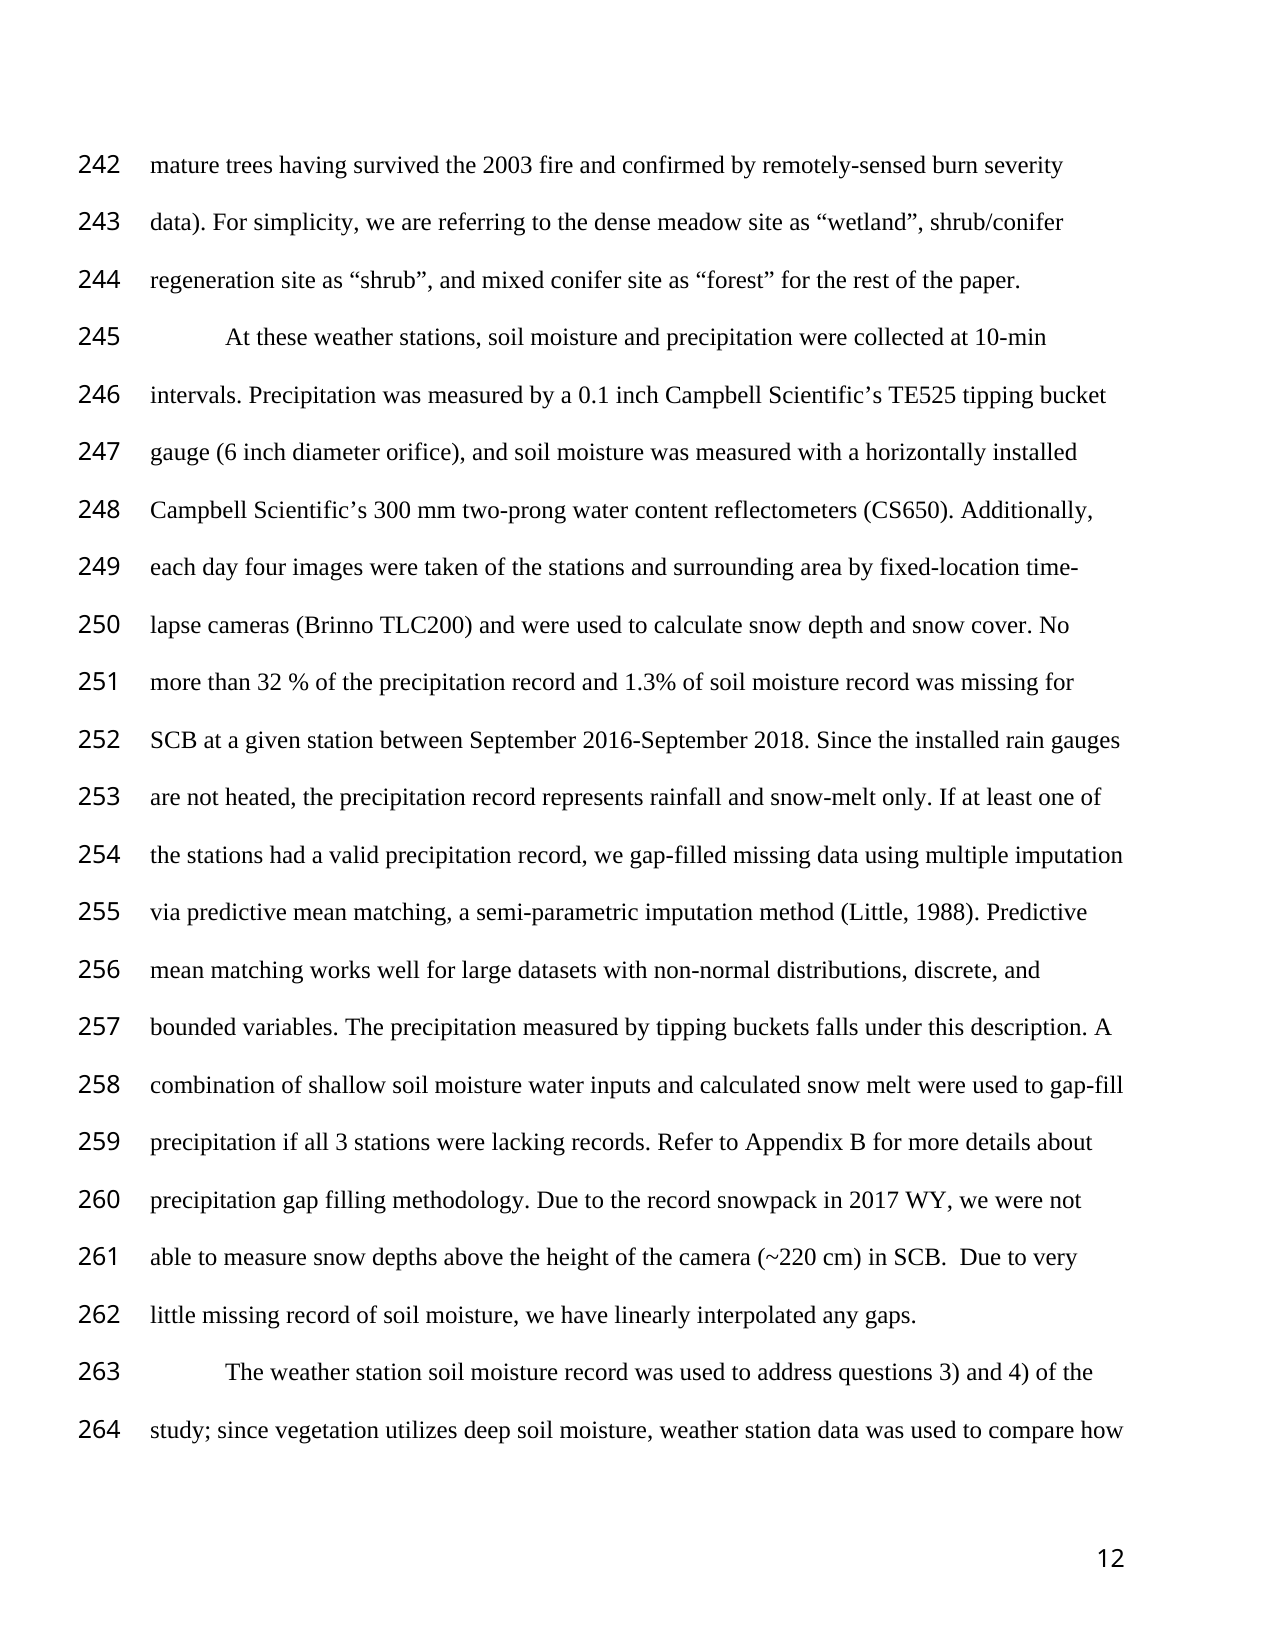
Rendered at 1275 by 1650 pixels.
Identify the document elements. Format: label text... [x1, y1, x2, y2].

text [150, 150, 1125, 294]
text At these weather stations, soil moisture and precipitation were collected at 10-min intervals. Precipitation was measured by a 0.1 inch Campbell Scientific’s TE525 tipping bucket gauge (6 inch diameter orifice), and soil moisture was measured with a horizontally installed Campbell Scientific’s 300 mm two-prong water content reflectometers (CS650). Additionally, each day four images were taken of the stations and surrounding area by fixed-location time-lapse cameras (Brinno TLC200) and were used to calculate snow depth and snow cover. No more than 32 % of the precipitation record and 1.3% of soil moisture record was missing for SCB at a given station between September 2016-September 2018. Since the installed rain gauges are not heated, the precipitation record represents rainfall and snow-melt only. If at least one of the stations had a valid precipitation record, we gap-filled missing data using multiple imputation via predictive mean matching, a semi-parametric imputation method (Little, 1988). Predictive mean matching works well for large datasets with non-normal distributions, discrete, and bounded variables. The precipitation measured by tipping buckets falls under this description. A combination of shallow soil moisture water inputs and calculated snow melt were used to gap-fill precipitation if all 3 stations were lacking records. Refer to Appendix B for more details about precipitation gap filling methodology. Due to the record snowpack in 2017 WY, we were not able to measure snow depths above the height of the camera (~220 cm) in SCB. Due to very little missing record of soil moisture, we have linearly interpolated any gaps. [150, 322, 1125, 1329]
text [150, 1357, 1125, 1444]
